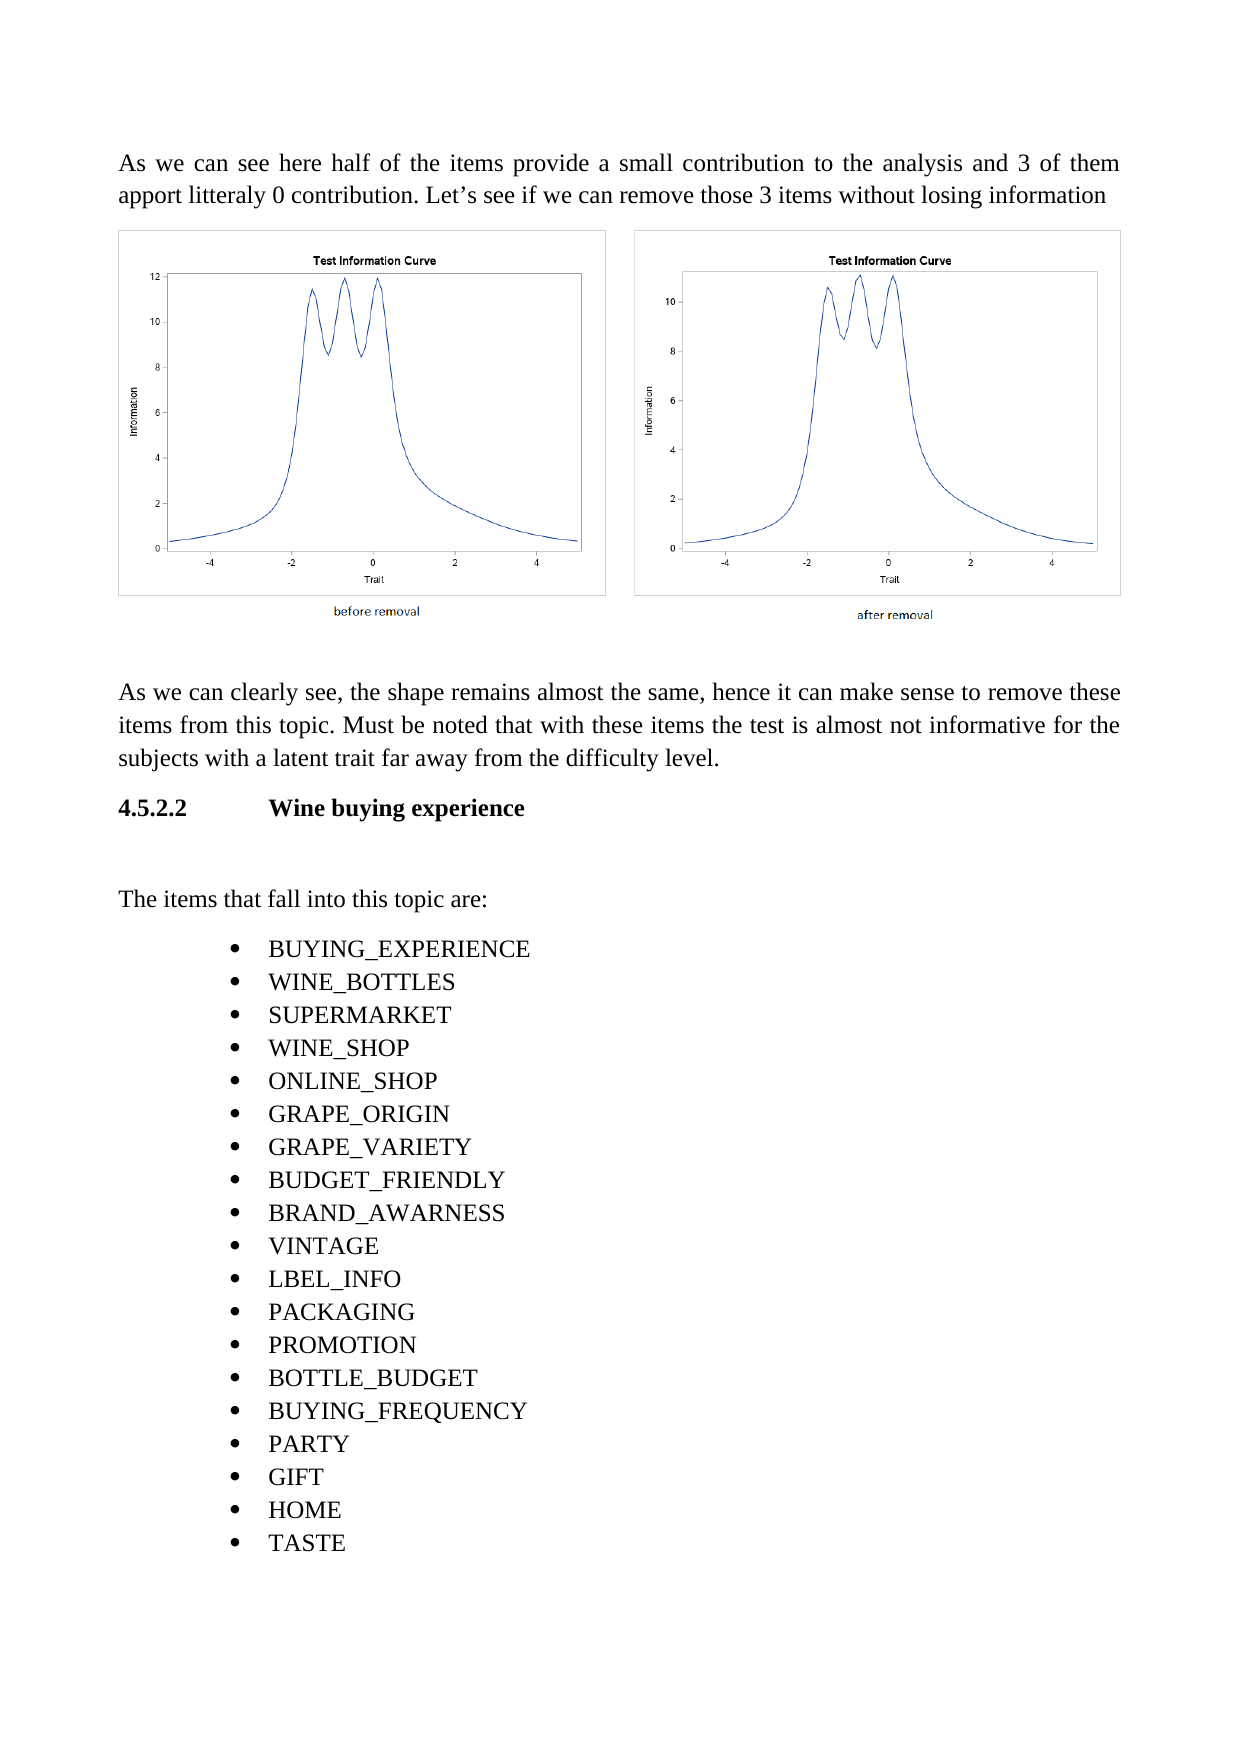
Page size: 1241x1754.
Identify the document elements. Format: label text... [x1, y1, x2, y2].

list PARTY [231, 1429, 1122, 1458]
text As we can see here half of the items provide a small contribution to the analysis and 3 of them apport litteraly 0 contribution. Let’s see if we can remove those 3 items without losing information [118, 148, 1122, 209]
list BOTTLE_BUDGET [231, 1363, 1122, 1392]
list PACKAGING [231, 1297, 1122, 1326]
list GRAPE_VARIETY [231, 1132, 1122, 1161]
list LBEL_INFO [231, 1264, 1122, 1293]
list HOME [231, 1495, 1122, 1524]
list GIFT [231, 1462, 1122, 1491]
text As we can clearly see, the shape remains almost the same, hence it can make sense to remove these items from this topic. Must be noted that with these items the test is almost not informative for the subjects with a latent trait far away from the difficulty level. [118, 677, 1122, 772]
list WINE_SHOP [231, 1033, 1122, 1062]
list WINE_BOTTLES [231, 967, 1122, 996]
list BRAND_AWARNESS [231, 1198, 1122, 1227]
list VINTAGE [231, 1231, 1122, 1260]
list PROMOTION [231, 1330, 1122, 1359]
subtitle 4.5.2.2 Wine buying experience [118, 793, 1122, 821]
list SUPERMARKET [231, 1000, 1122, 1029]
list BUDGET_FRIENDLY [231, 1165, 1122, 1194]
list GRAPE_ORIGIN [231, 1099, 1122, 1128]
list TASTE [231, 1528, 1122, 1557]
picture [118, 230, 1123, 657]
text The items that fall into this topic are: [118, 884, 1122, 913]
list BUYING_FREQUENCY [231, 1396, 1122, 1425]
list ONLINE_SHOP [231, 1066, 1122, 1095]
list BUYING_EXPERIENCE [231, 934, 1122, 963]
